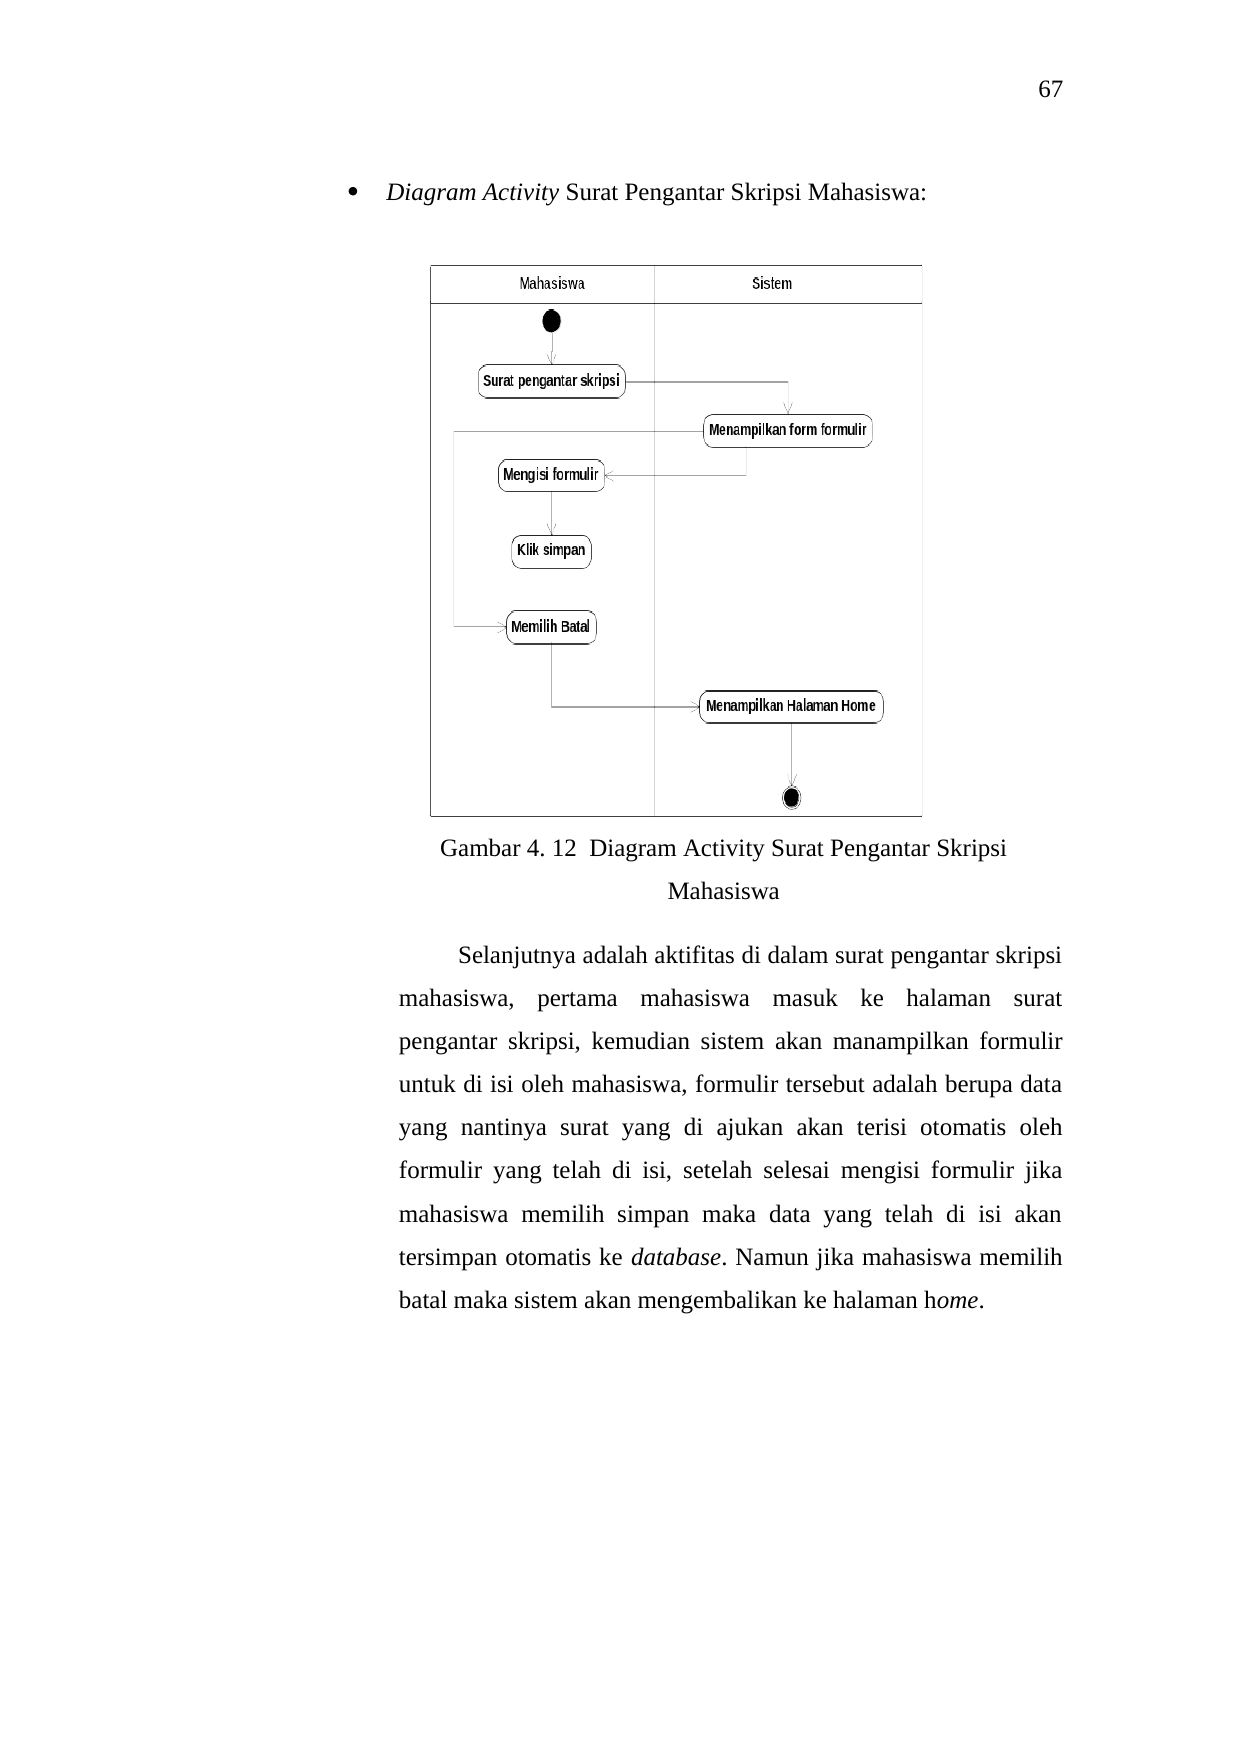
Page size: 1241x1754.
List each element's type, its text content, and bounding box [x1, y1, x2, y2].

text Gambar 4. 12 Diagram Activity Surat Pengantar Skripsi Mahasiswa [384, 833, 1063, 905]
list Diagram Activity Surat Pengantar Skripsi Mahasiswa: [349, 177, 1063, 206]
list Selanjutnya adalah aktifitas di dalam surat pengantar skripsi mahasiswa, pertama mahasiswa masuk ke halaman surat pengantar skripsi, kemudian sistem akan manampilkan formulir untuk di isi oleh mahasiswa, formulir tersebut adalah berupa data yang nantinya surat yang di ajukan akan terisi otomatis oleh formulir yang telah di isi, setelah selesai mengisi formulir jika mahasiswa memilih simpan maka data yang telah di isi akan tersimpan otomatis ke database. Namun jika mahasiswa memilih batal maka sistem akan mengembalikan ke halaman home. [399, 940, 1063, 1314]
